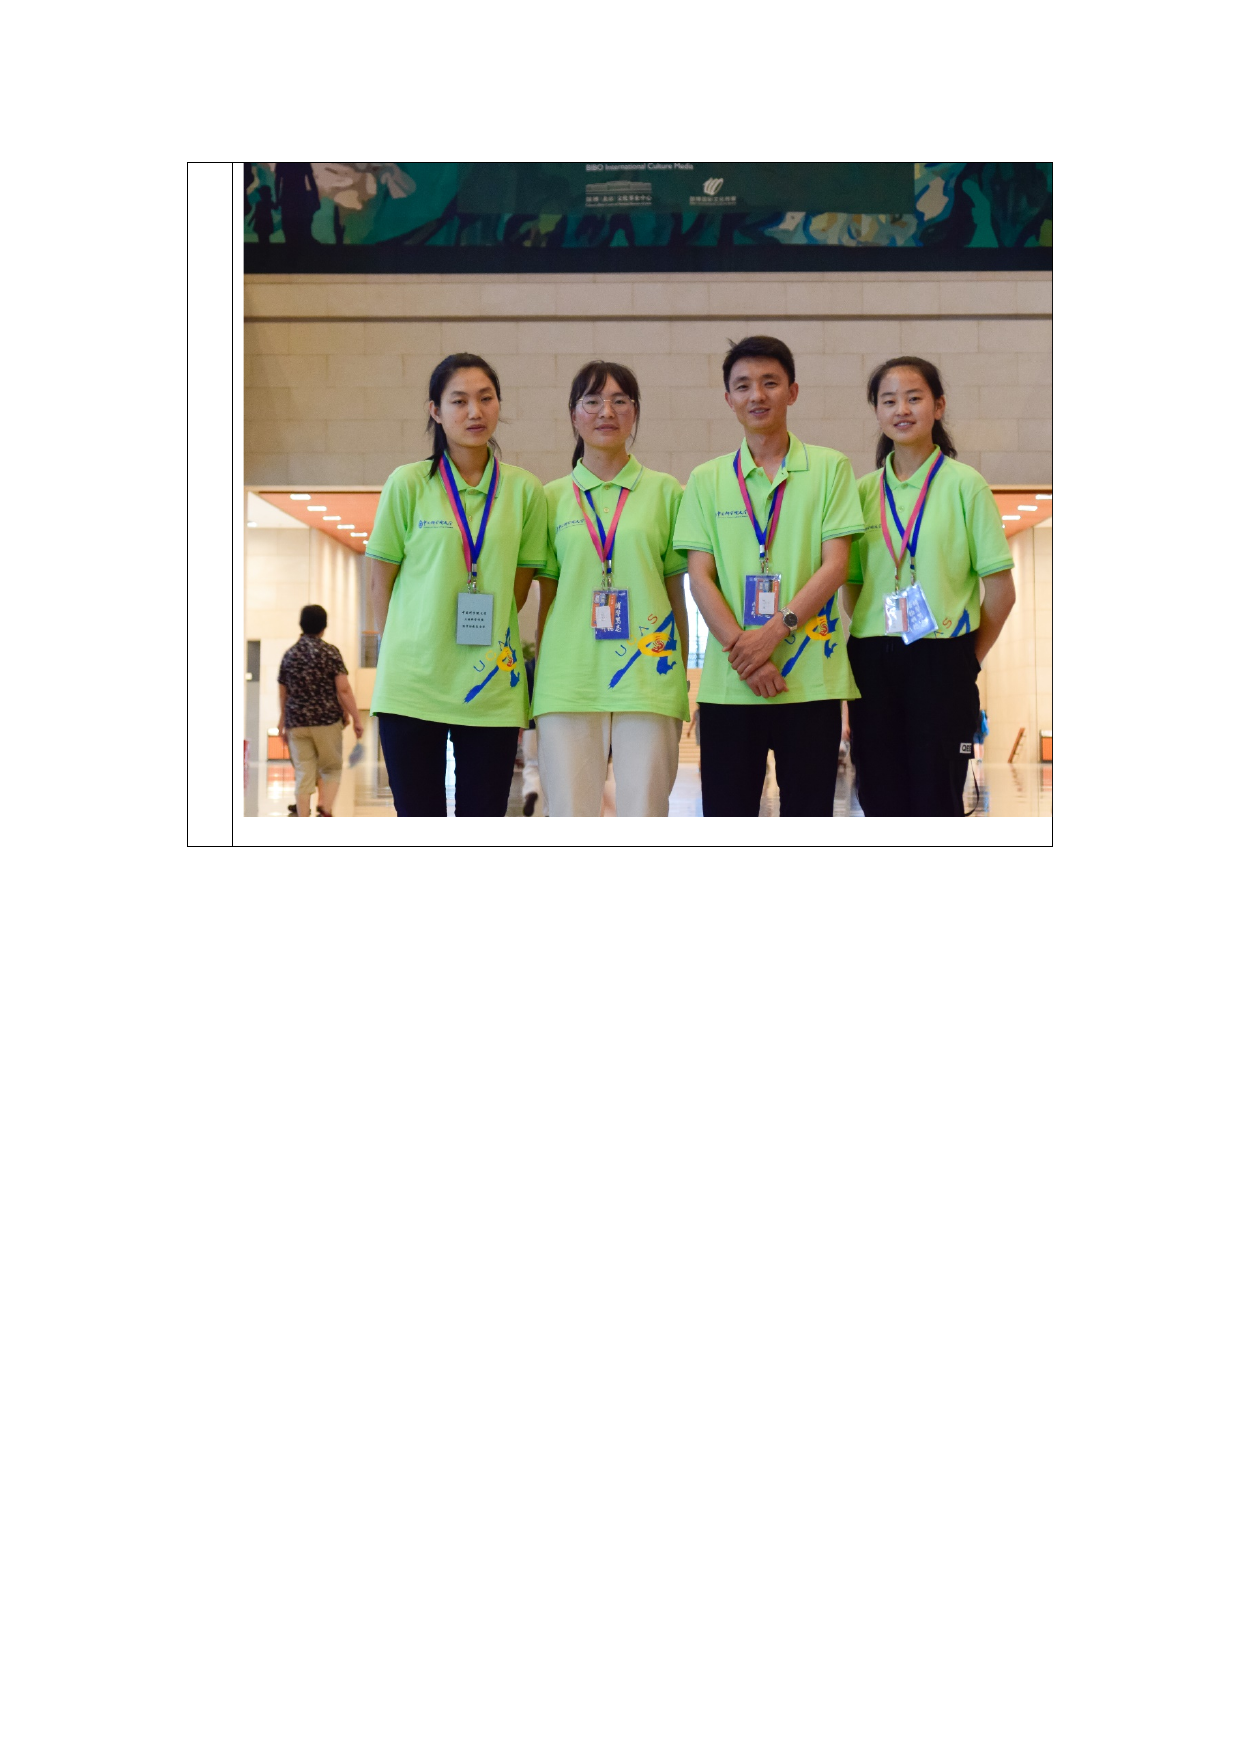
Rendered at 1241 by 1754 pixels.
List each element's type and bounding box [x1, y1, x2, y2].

picture [243, 163, 1053, 817]
table_cell [233, 163, 1052, 846]
